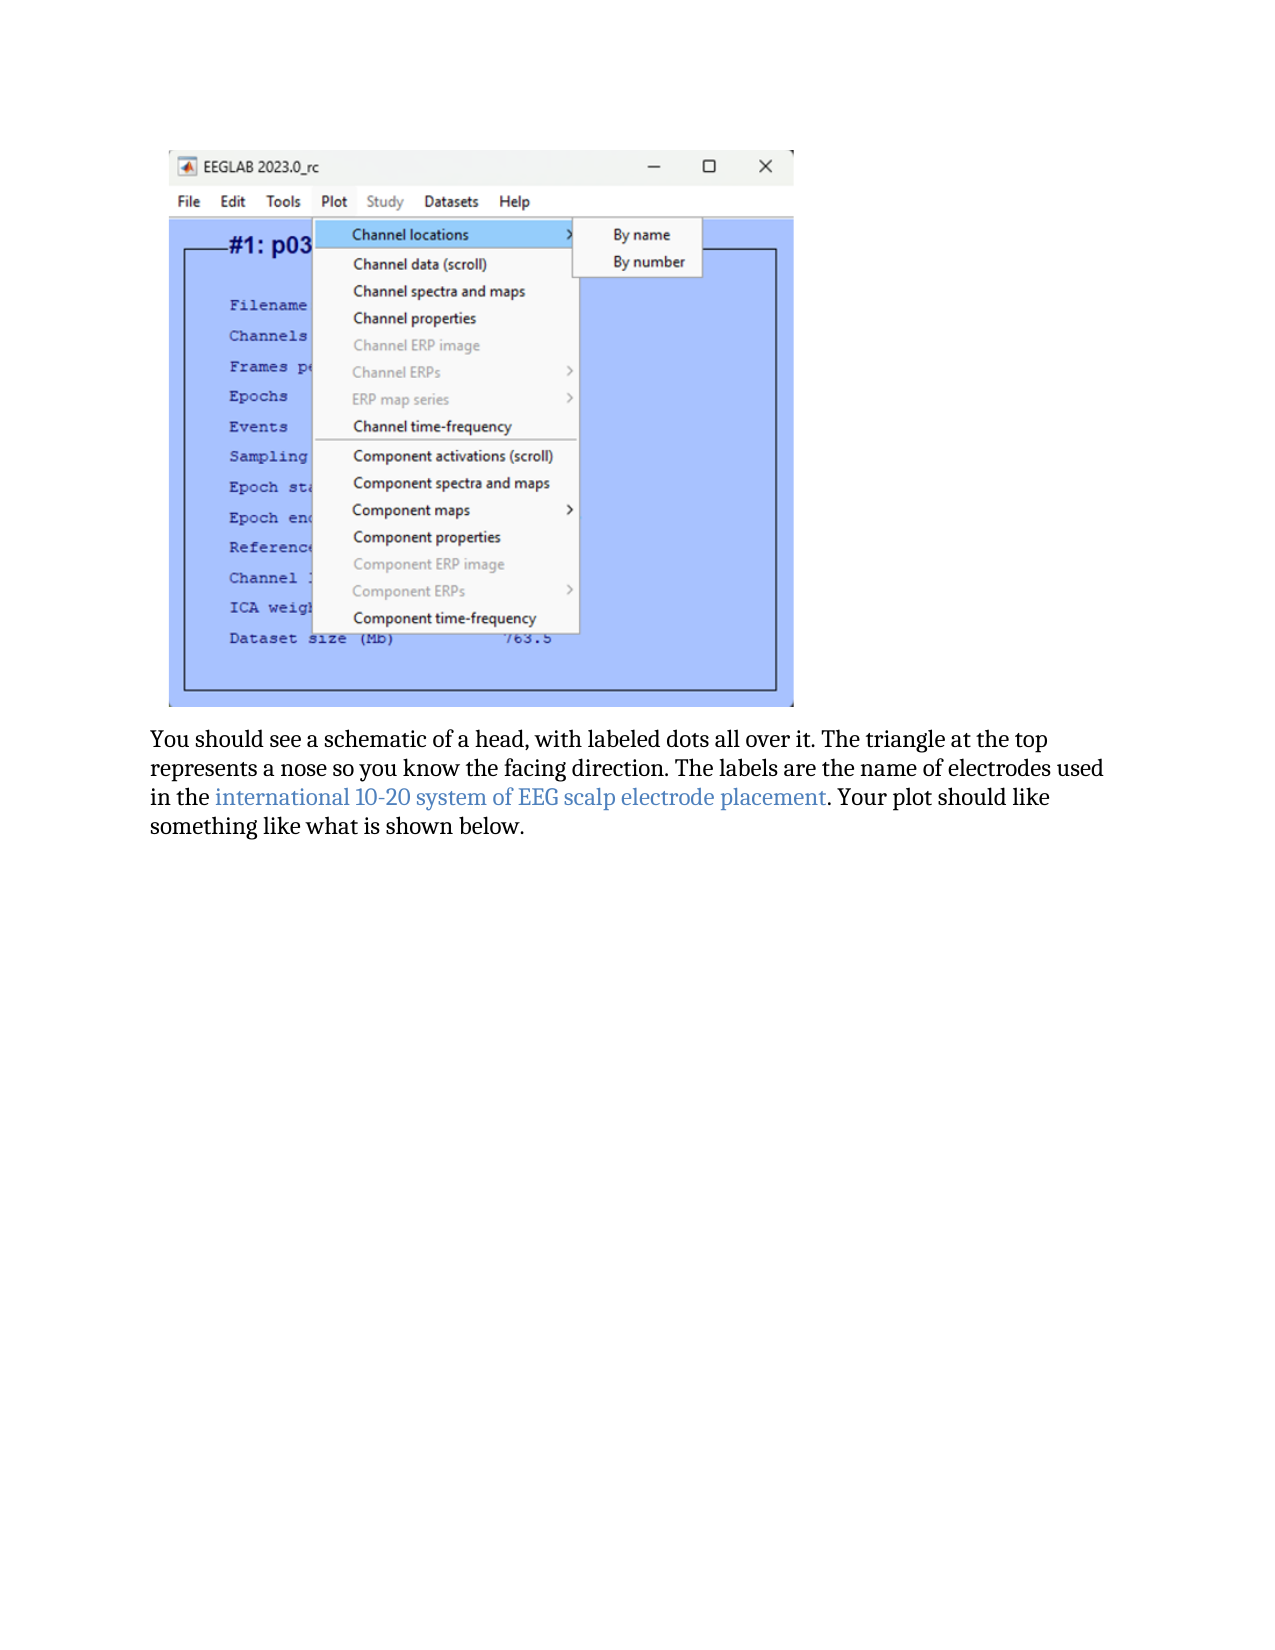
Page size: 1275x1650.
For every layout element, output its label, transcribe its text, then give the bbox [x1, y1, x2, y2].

text You should see a schematic of a head, with labeled dots all over it. The triangle at the top represents a nose so you know the facing direction. The labels are the name of electrodes used in the international 10-20 system of EEG scalp electrode placement. Your plot should like something like what is shown below. [150, 725, 1125, 840]
picture [168, 150, 794, 707]
